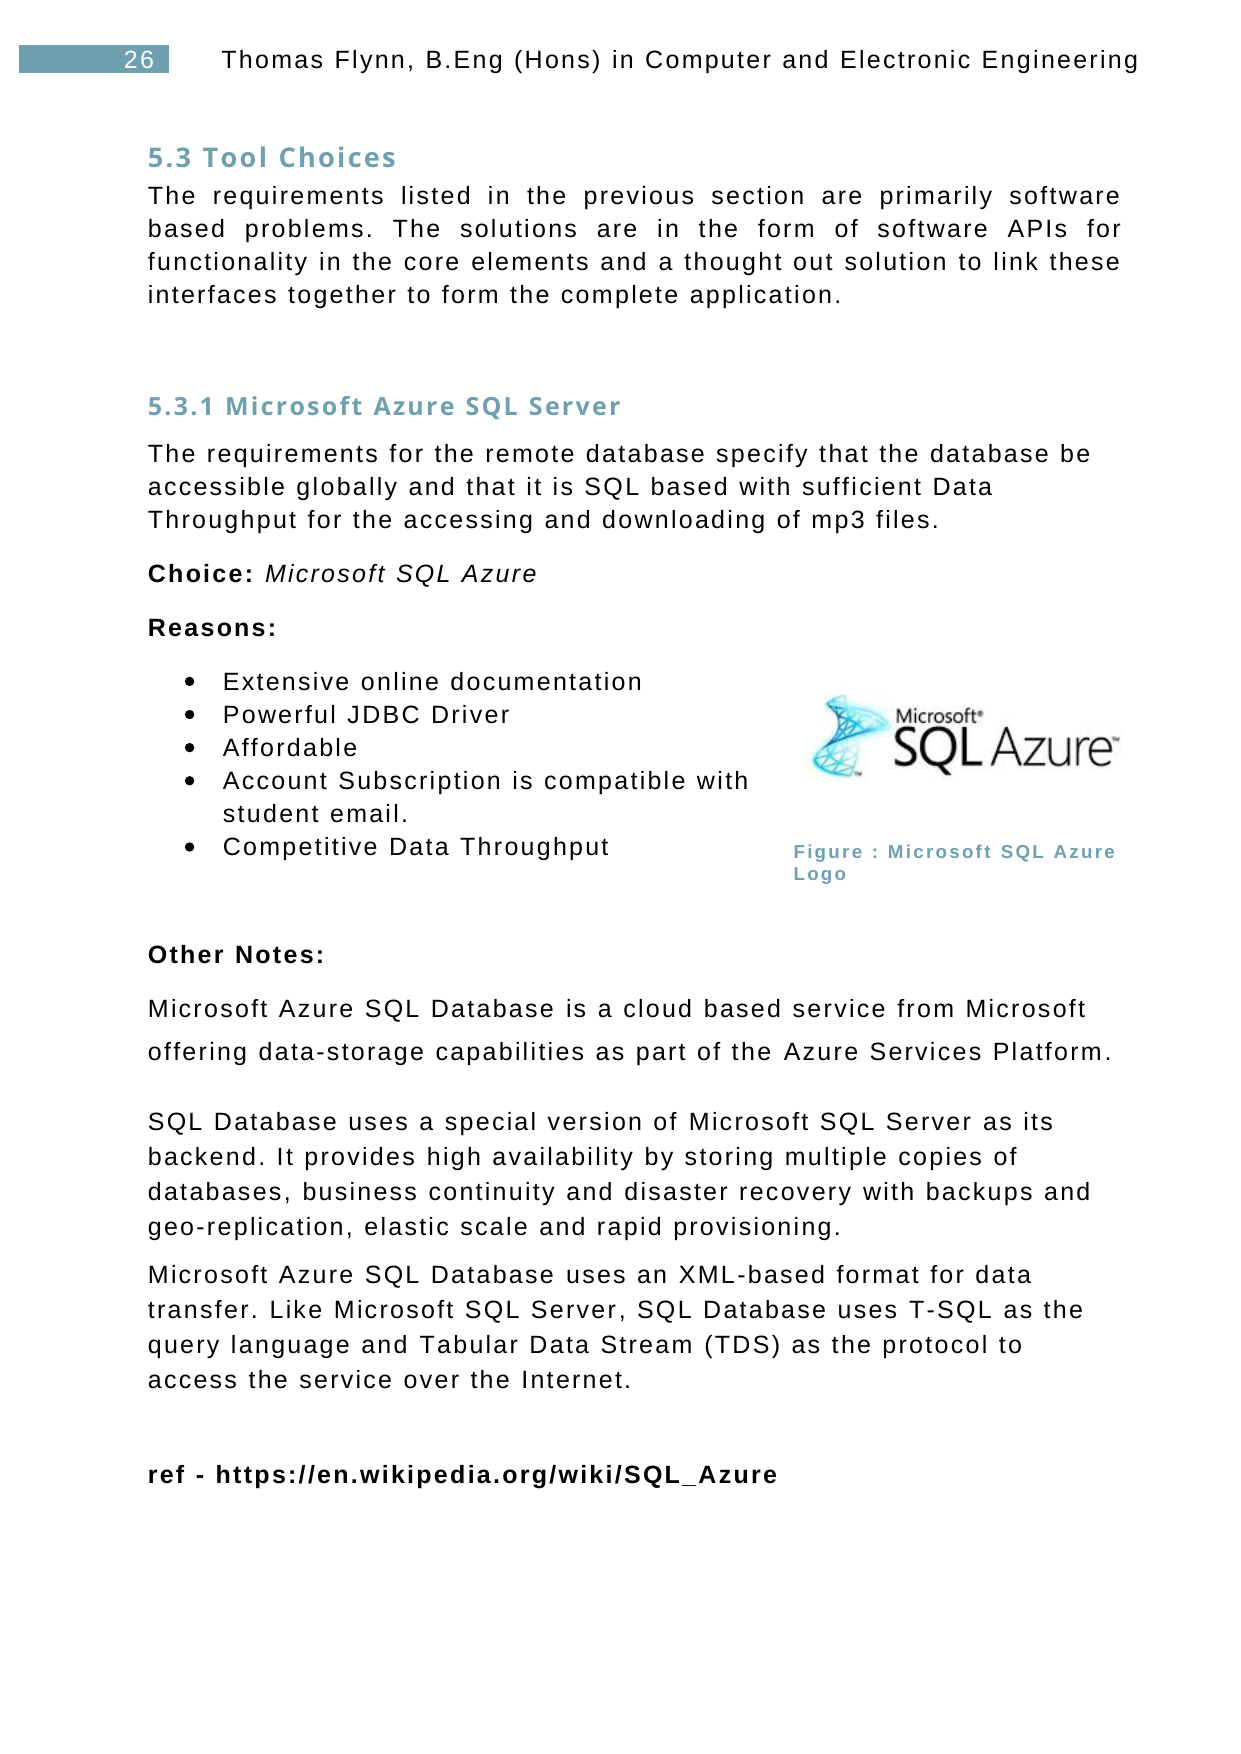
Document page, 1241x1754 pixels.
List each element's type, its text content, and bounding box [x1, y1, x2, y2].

picture [782, 631, 1157, 870]
text ref - https://en.wikipedia.org/wiki/SQL_Azure [148, 1453, 1122, 1488]
text Microsoft Azure SQL Database is a cloud based service from Microsoft offering data-storage capabilities as part of the Azure Services Platform. [148, 994, 1122, 1066]
list Competitive Data Throughput [185, 832, 782, 861]
text The requirements listed in the previous section are primarily software based problems. The solutions are in the form of software APIs for functionality in the core elements and a thought out solution to link these interfaces together to form the complete application. [148, 181, 1122, 309]
text Other Notes: [148, 940, 1122, 969]
text Reasons: [148, 613, 1122, 642]
text Choice: Microsoft SQL Azure [148, 559, 1122, 588]
list Account Subscription is compatible with student email. [185, 766, 782, 828]
text Microsoft Azure SQL Database uses an XML-based format for data transfer. Like Microsoft SQL Server, SQL Database uses T-SQL as the query language and Tabular Data Stream (TDS) as the protocol to access the service over the Internet. [148, 1253, 1122, 1393]
text SQL Database uses a special version of Microsoft SQL Server as its backend. It provides high availability by storing multiple copies of databases, business continuity and disaster recovery with backups and geo-replication, elastic scale and rapid provisioning. [148, 1101, 1122, 1241]
text The requirements for the remote database specify that the database be accessible globally and that it is SQL based with sufficient Data Throughput for the accessing and downloading of mp3 files. [148, 439, 1122, 534]
subtitle 5.3 Tool Choices [148, 139, 1122, 176]
subtitle 5.3.1 Microsoft Azure SQL Server [148, 388, 1122, 422]
list Extensive online documentation [185, 667, 782, 696]
list Affordable [185, 733, 782, 762]
list Powerful JDBC Driver [185, 700, 782, 729]
